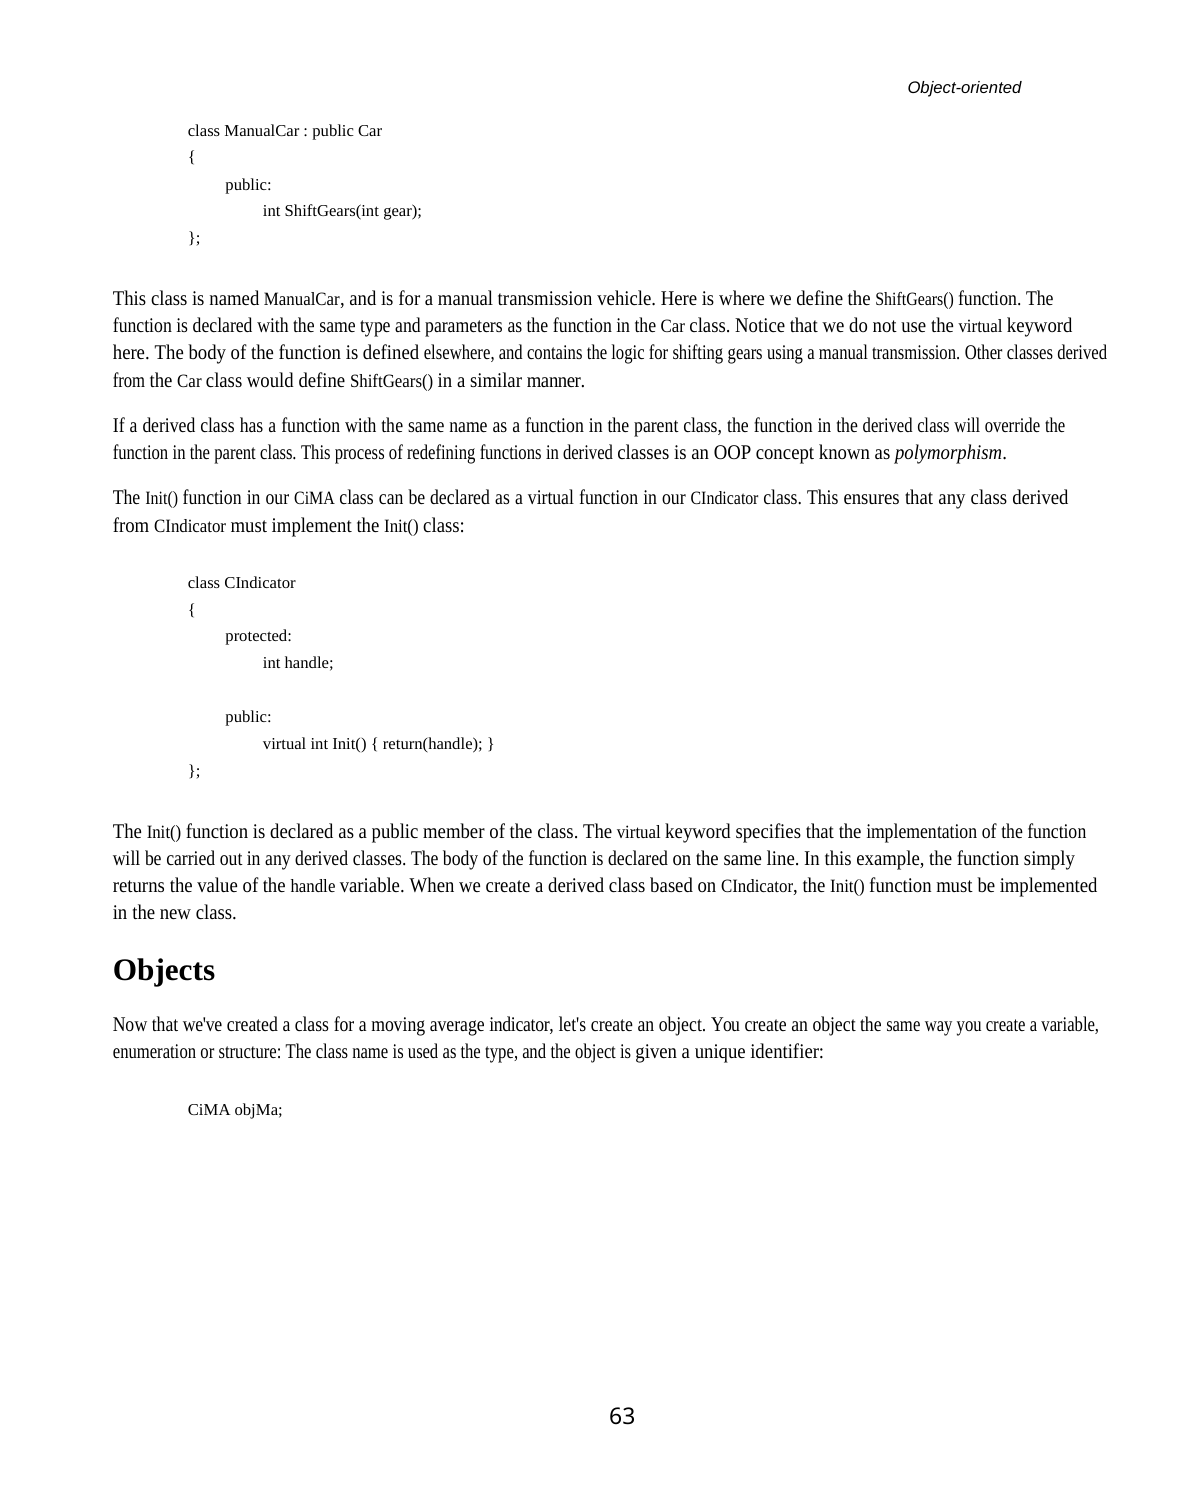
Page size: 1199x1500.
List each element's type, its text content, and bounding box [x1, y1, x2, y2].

text }; [188, 761, 1199, 780]
text If a derived class has a function with the same name as a function in the parent class, the function in the derived class will override the function in the parent class. This process of redefining functions in derived classes is an OOP concept known as polymorphism. [113, 413, 1066, 464]
text int ShiftGears(int gear); [263, 201, 1199, 220]
text public: [225, 707, 1199, 726]
text CiMA objMa; [188, 1099, 1199, 1118]
text The Init() function is declared as a public member of the class. The virtual keyword specifies that the implementation of the function will be carried out in any derived classes. The body of the function is declared on the same line. In this example, the function simply returns the value of the handle variable. When we create a derived class based on CIndicator, the Init() function must be implemented in the new class. [113, 819, 1112, 924]
text Now that we've created a class for a moving average indicator, let's create an object. You create an object the same way you create a variable, enumeration or structure: The class name is used as the type, and the object is given a unique identifier: [113, 1012, 1127, 1063]
text { [188, 599, 1199, 619]
text class ManualCar : public Car [188, 121, 1199, 140]
text }; [188, 228, 1199, 247]
subtitle Objects [113, 951, 1199, 987]
text protected: [225, 626, 1199, 645]
text class CIndicator [188, 573, 1199, 592]
text public: [225, 174, 1199, 193]
text int handle; [263, 653, 1199, 672]
text This class is named ManualCar, and is for a manual transmission vehicle. Here is where we define the ShiftGears() function. The function is declared with the same type and parameters as the function in the Car class. Notice that we do not use the virtual keyword here. The body of the function is defined elsewhere, and contains the logic for shifting gears using a manual transmission. Other classes derived from the Car class would define ShiftGears() in a similar manner. [113, 286, 1112, 392]
text { [188, 147, 1199, 166]
text The Init() function in our CiMA class can be declared as a virtual function in our CIndicator class. This ensures that any class derived from CIndicator must implement the Init() class: [113, 485, 1069, 537]
text virtual int Init() { return(handle); } [263, 734, 1199, 753]
